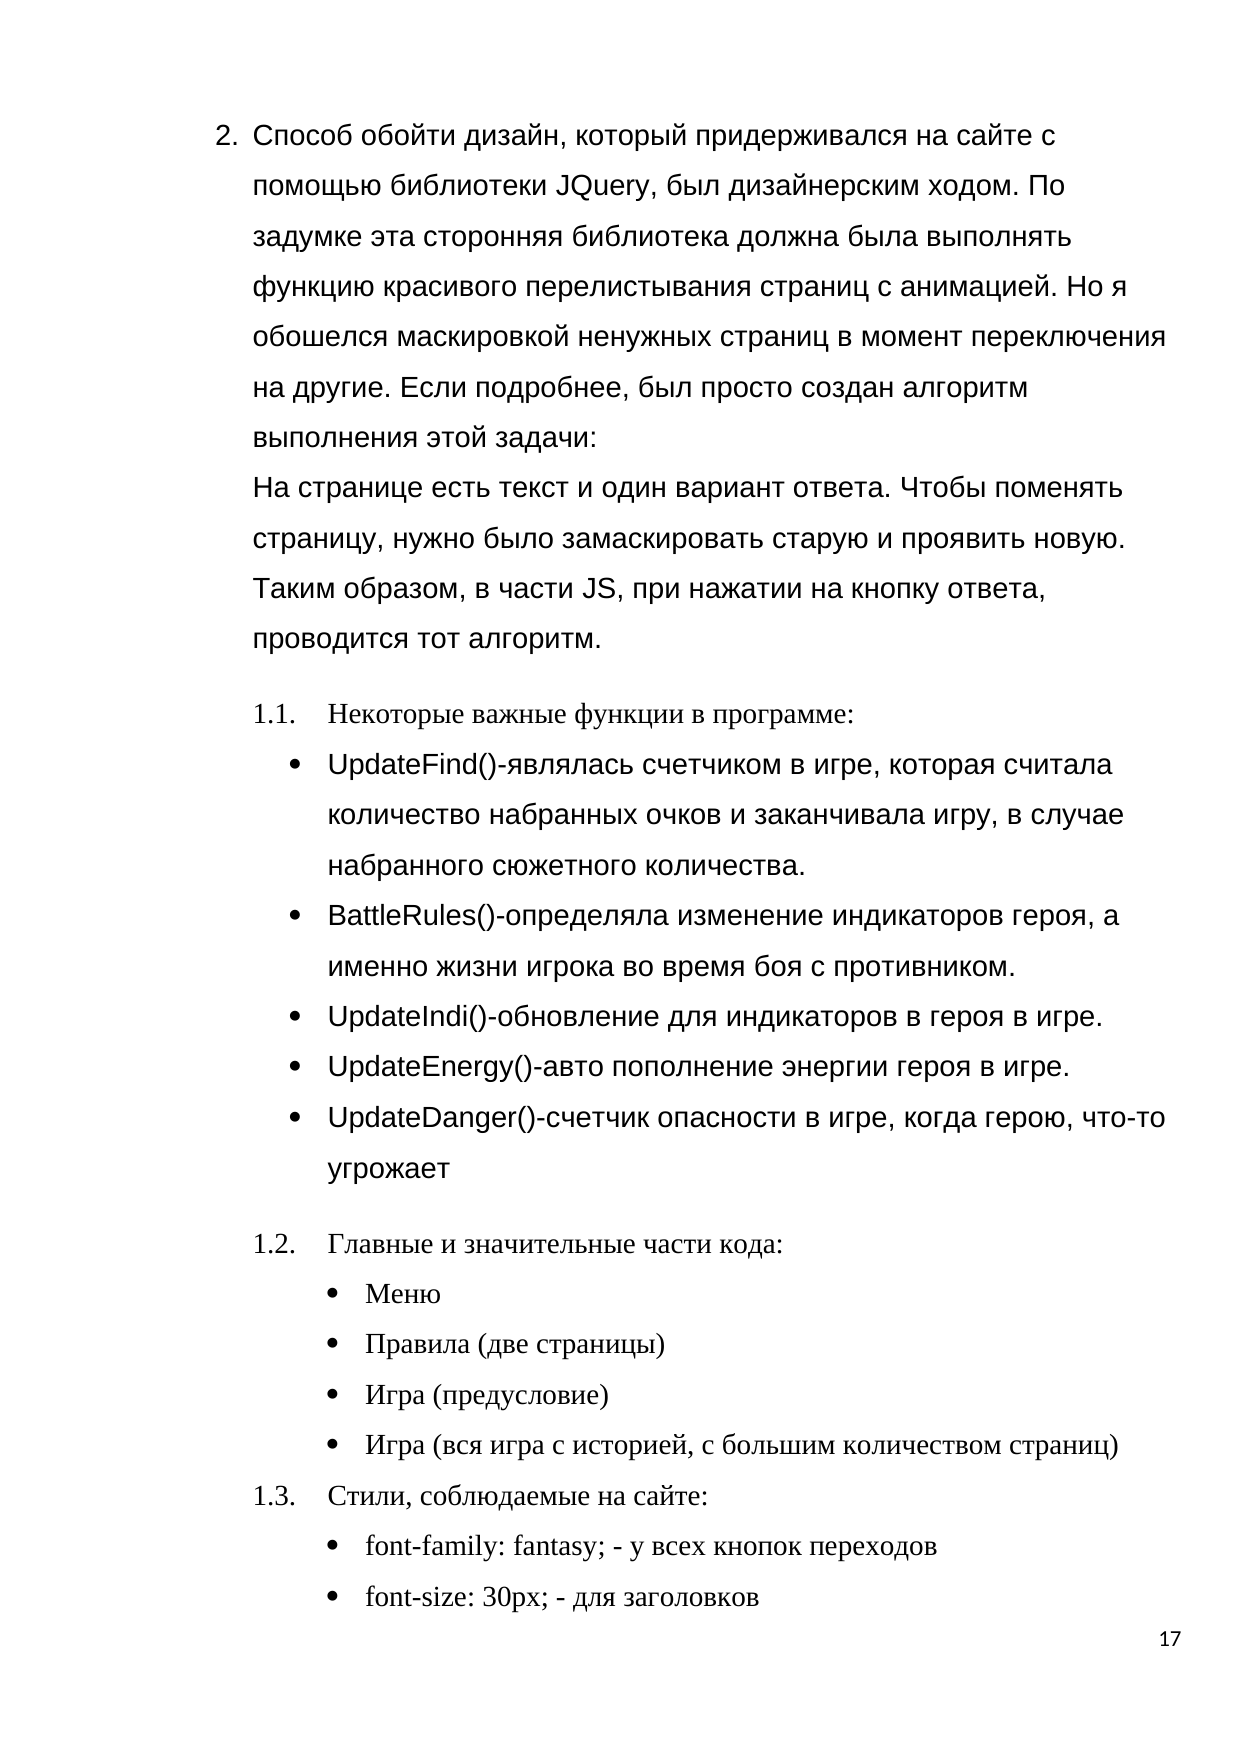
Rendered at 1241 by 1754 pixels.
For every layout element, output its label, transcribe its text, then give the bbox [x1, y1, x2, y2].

list Меню [327, 1276, 1181, 1310]
list font-family: fantasy; - у всех кнопок переходов [327, 1528, 1181, 1562]
list UpdateEnergy()-авто пополнение энергии героя в игре. [290, 1049, 1181, 1083]
list UpdateDanger()-счетчик опасности в игре, когда герою, что-то угрожает [290, 1100, 1181, 1184]
list Игра (вся игра с историей, с большим количеством страниц) [327, 1427, 1181, 1461]
list BattleRules()-определяла изменение индикаторов героя, а именно жизни игрока во время боя с противником. [290, 898, 1181, 982]
list font-size: 30px; - для заголовков [327, 1579, 1181, 1612]
list Некоторые важные функции в программе: [252, 697, 1181, 730]
list Способ обойти дизайн, который придерживался на сайте с помощью библиотеки JQuery, был дизайнерским ходом. По задумке эта сторонняя библиотека должна была выполнять функцию красивого перелистывания страниц с анимацией. Но я обошелся маскировкой ненужных страниц в момент переключения на другие. Если подробнее, был просто создан алгоритм выполнения этой задачи: [215, 118, 1181, 453]
list Стили, соблюдаемые на сайте: [252, 1478, 1181, 1511]
list UpdateFind()-являлась счетчиком в игре, которая считала количество набранных очков и заканчивала игру, в случае набранного сюжетного количества. [290, 747, 1181, 881]
list Правила (две страницы) [327, 1327, 1181, 1360]
list UpdateIndi()-обновление для индикаторов в героя в игре. [290, 999, 1181, 1033]
list На странице есть текст и один вариант ответа. Чтобы поменять страницу, нужно было замаскировать старую и проявить новую. Таким образом, в части JS, при нажатии на кнопку ответа, проводится тот алгоритм. [252, 470, 1181, 655]
list Главные и значительные части кода: [252, 1226, 1181, 1259]
list Игра (предусловие) [327, 1377, 1181, 1411]
